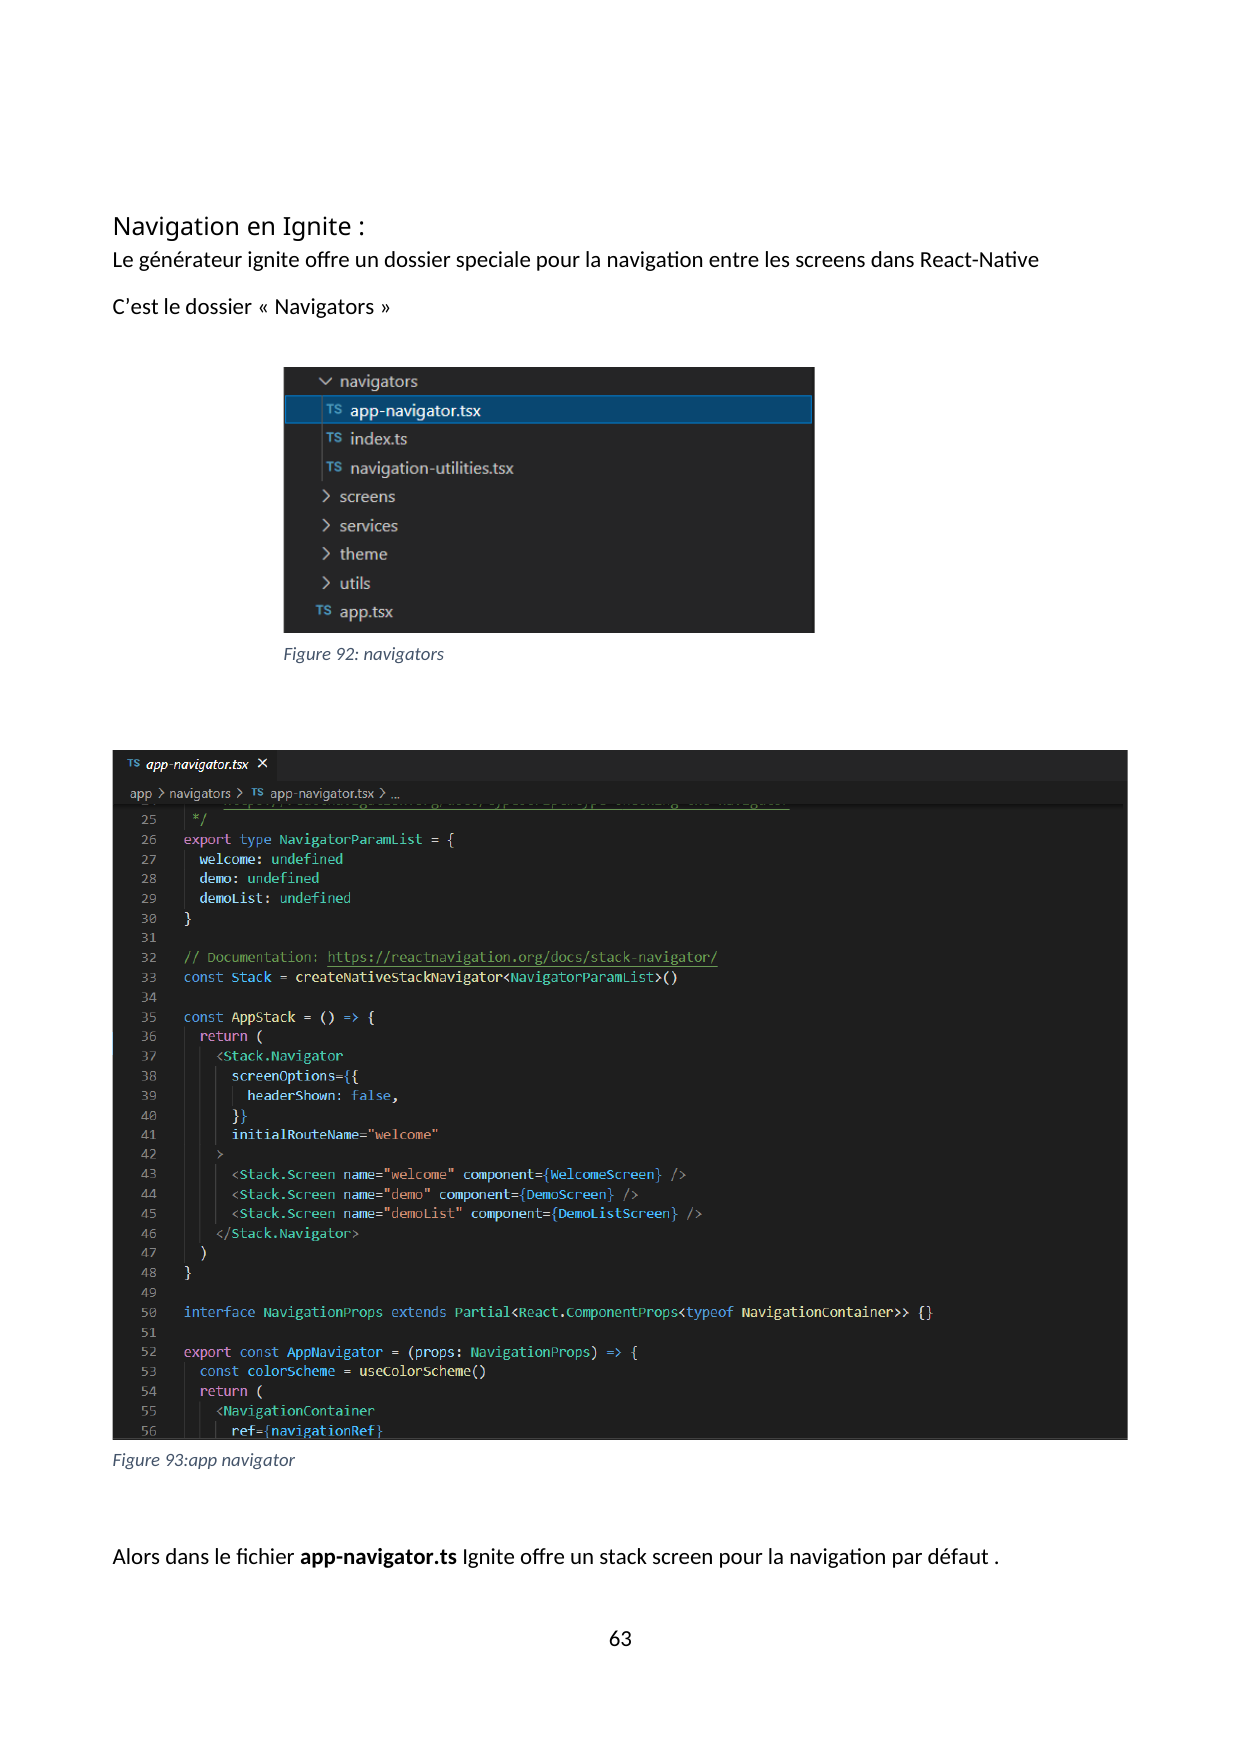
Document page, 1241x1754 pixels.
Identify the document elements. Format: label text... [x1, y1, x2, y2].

text Alors dans le fichier app-navigator.ts Ignite offre un stack screen pour la navigation par défaut . [112, 1542, 1128, 1570]
text C’est le dossier « Navigators » [112, 292, 1128, 320]
picture [283, 367, 815, 633]
picture [112, 750, 1128, 1440]
text Le générateur ignite offre un dossier speciale pour la navigation entre les screens dans React-Native [112, 245, 1128, 273]
subtitle Navigation en Ignite : [112, 209, 1128, 243]
